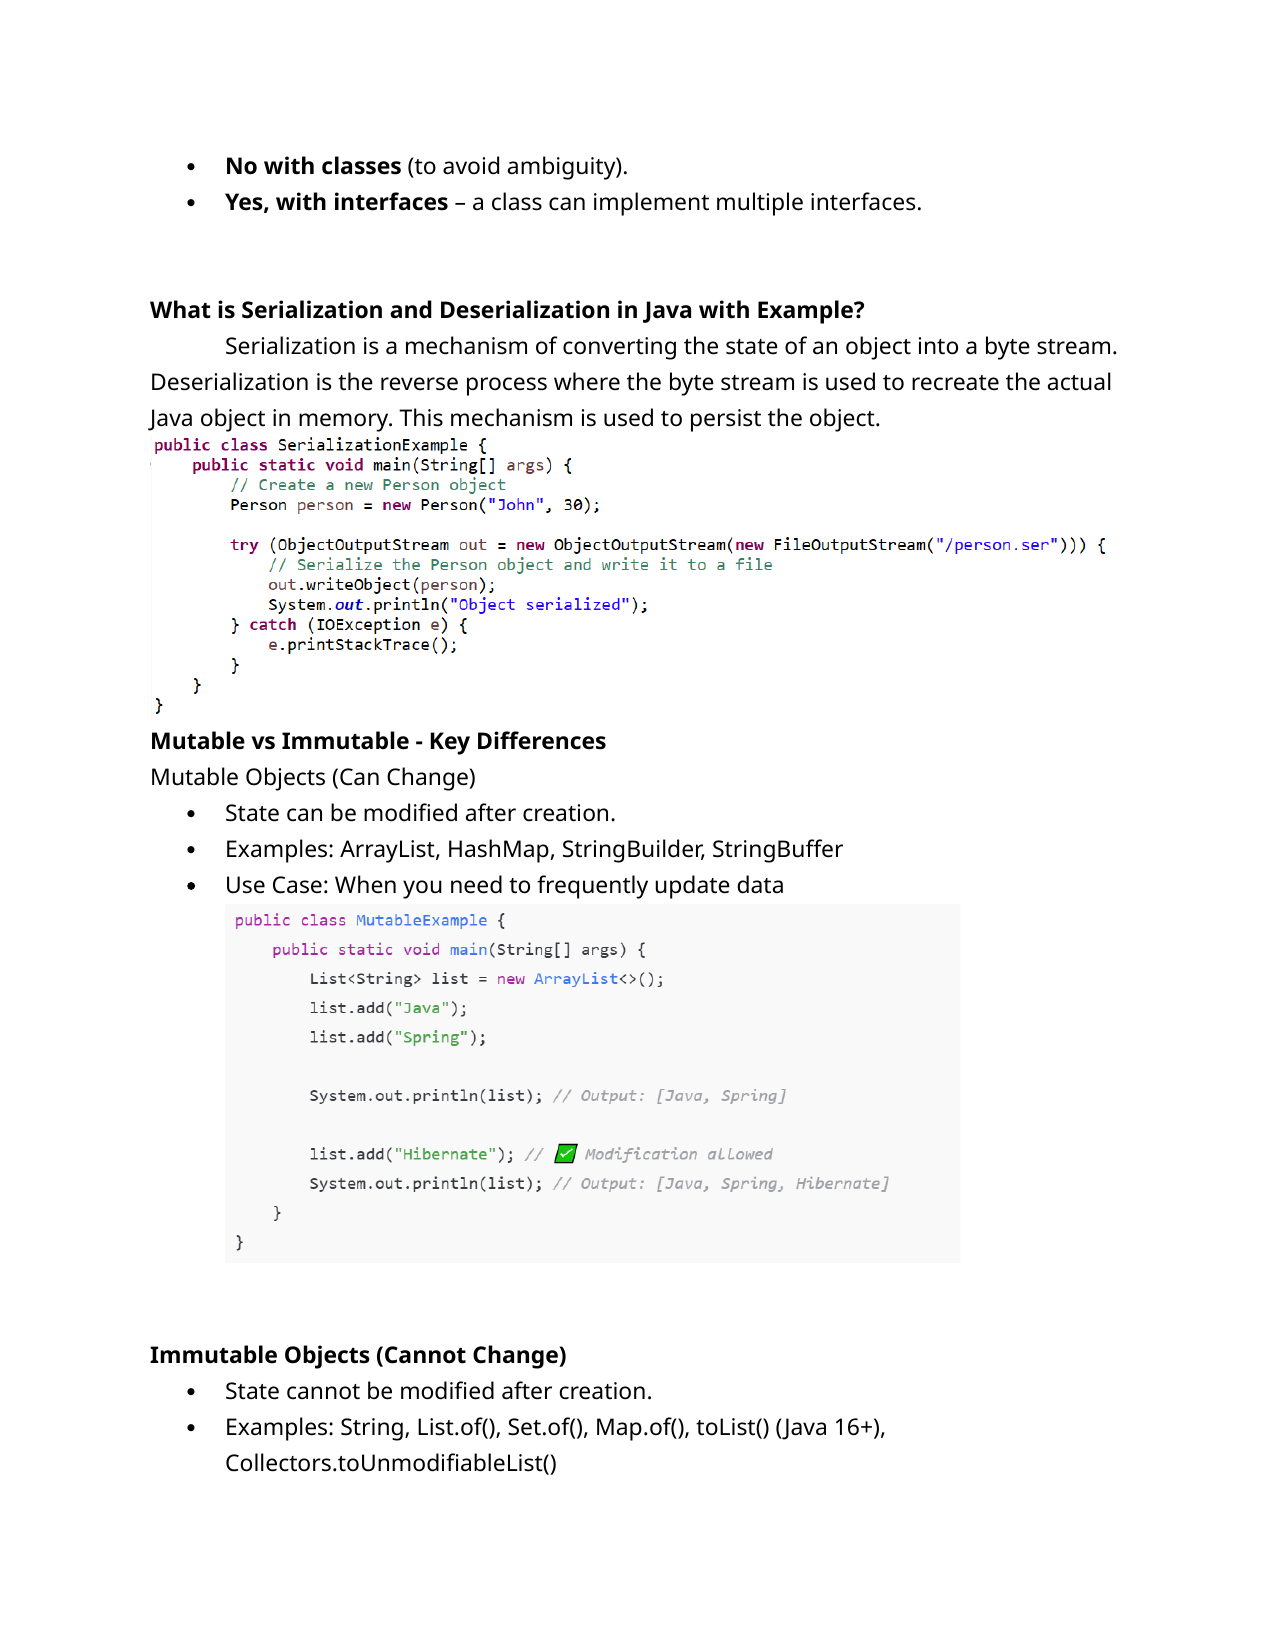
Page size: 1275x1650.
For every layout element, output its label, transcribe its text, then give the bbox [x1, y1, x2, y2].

text Serialization is a mechanism of converting the state of an object into a byte stream. Deserialization is the reverse process where the byte stream is used to recreate the actual Java object in memory. This mechanism is used to persist the object. [150, 330, 1125, 433]
picture [150, 437, 1125, 721]
list No with classes (to avoid ambiguity). [187, 150, 1125, 181]
text Immutable Objects (Cannot Change) [150, 1339, 1125, 1371]
list Examples: ArrayList, HashMap, StringBuilder, StringBuffer [187, 833, 1125, 864]
text Mutable vs Immutable - Key Differences [150, 725, 1125, 756]
list Examples: String, List.of(), Set.of(), Map.of(), toList() (Java 16+), Collectors.toUnmodifiableList() [187, 1411, 1125, 1478]
picture [225, 904, 961, 1263]
list Yes, with interfaces – a class can implement multiple interfaces. [187, 186, 1125, 217]
list State can be modified after creation. [187, 797, 1125, 828]
text What is Serialization and Deserialization in Java with Example? [150, 294, 1125, 325]
list State cannot be modified after creation. [187, 1375, 1125, 1406]
text Mutable Objects (Can Change) [150, 761, 1125, 792]
